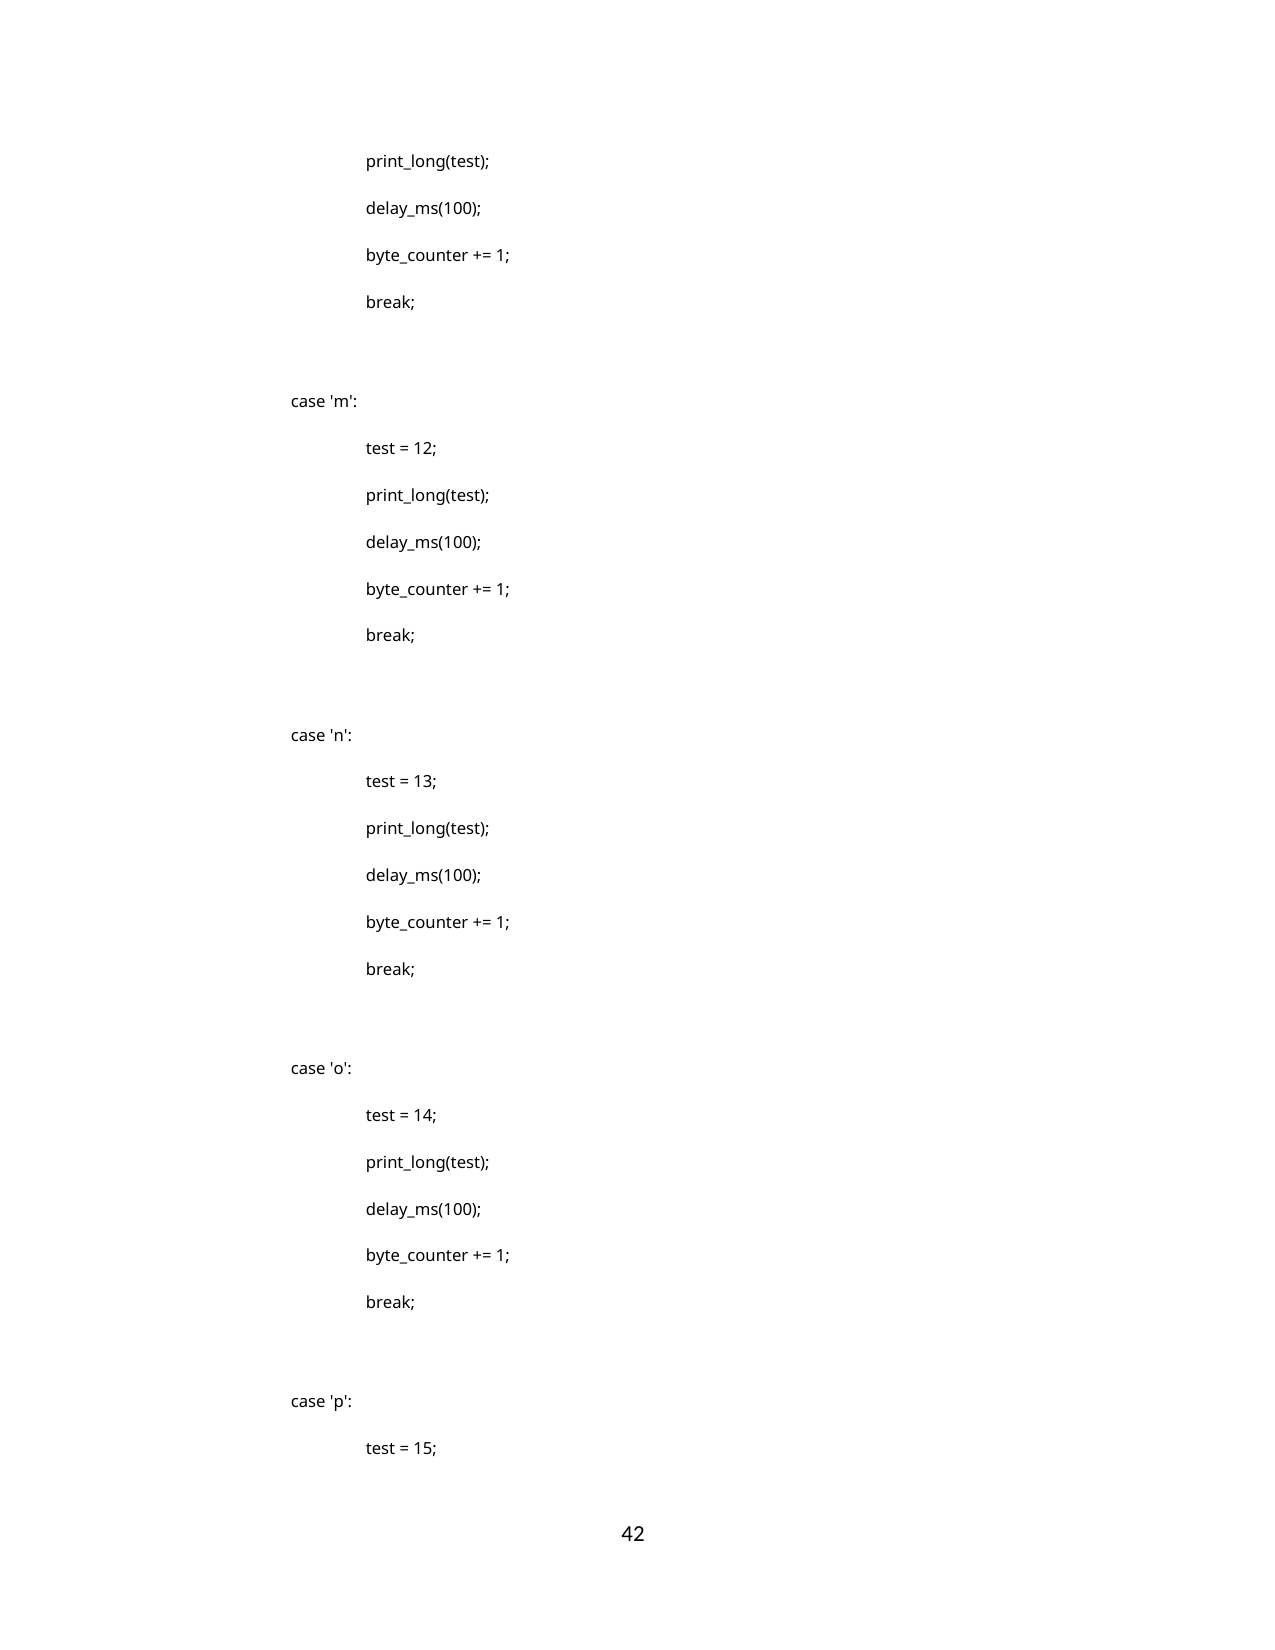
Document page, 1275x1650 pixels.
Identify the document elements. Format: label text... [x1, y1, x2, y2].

text test = 14; [141, 1103, 1125, 1126]
text byte_counter += 1; [141, 911, 1125, 933]
text break; [141, 957, 1125, 980]
text break; [141, 624, 1125, 647]
text break; [141, 1291, 1125, 1314]
text test = 15; [141, 1437, 1125, 1459]
text print_long(test); [141, 1150, 1125, 1173]
text case 'n': [141, 723, 1125, 746]
text byte_counter += 1; [141, 1244, 1125, 1267]
text test = 12; [141, 437, 1125, 459]
text print_long(test); [141, 150, 1125, 173]
text byte_counter += 1; [141, 244, 1125, 266]
text break; [141, 291, 1125, 313]
text delay_ms(100); [141, 1197, 1125, 1220]
text print_long(test); [141, 817, 1125, 839]
text delay_ms(100); [141, 864, 1125, 886]
text print_long(test); [141, 483, 1125, 506]
text byte_counter += 1; [141, 577, 1125, 600]
text case 'm': [141, 390, 1125, 412]
text delay_ms(100); [141, 197, 1125, 219]
text test = 13; [141, 770, 1125, 793]
text delay_ms(100); [141, 530, 1125, 553]
text case 'o': [141, 1057, 1125, 1079]
text case 'p': [141, 1390, 1125, 1413]
